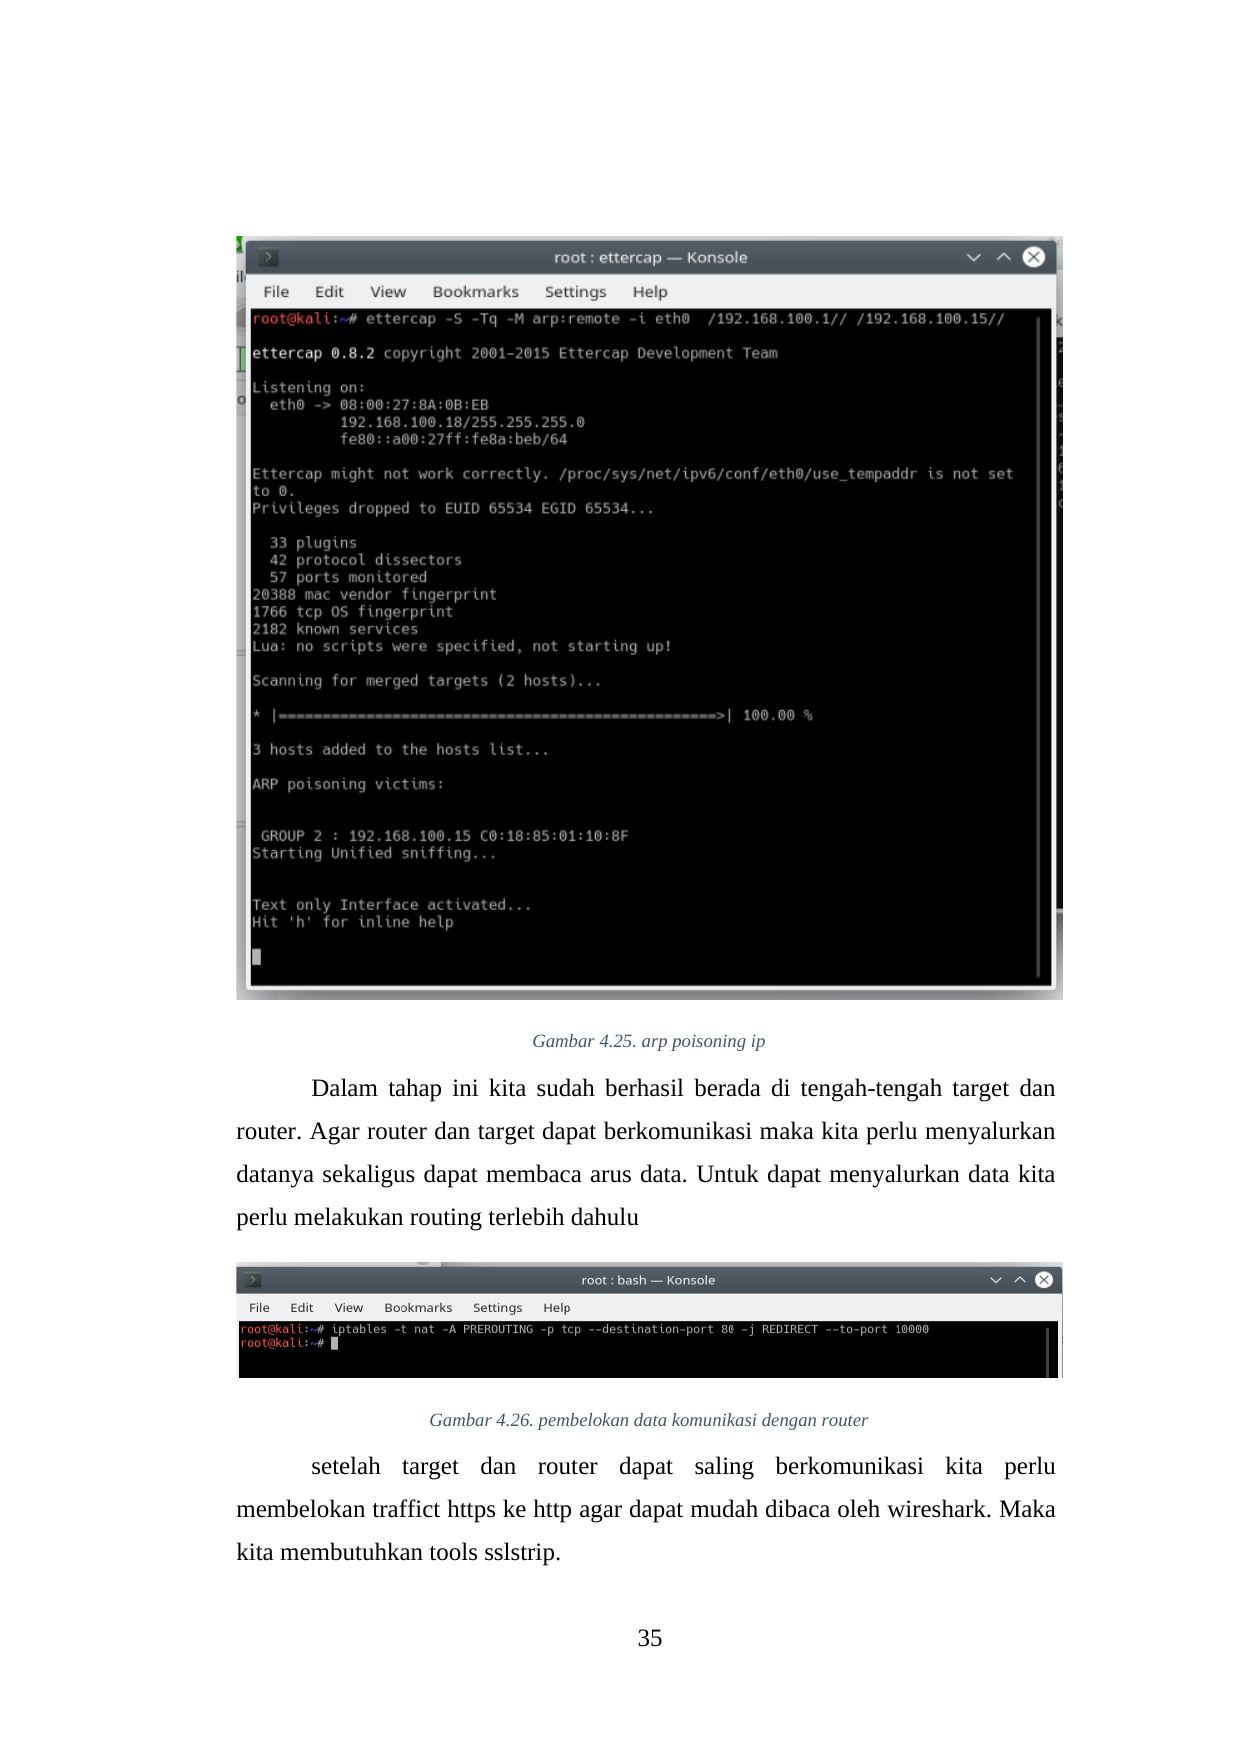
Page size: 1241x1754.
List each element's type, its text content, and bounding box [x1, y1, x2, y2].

picture [236, 236, 1063, 1000]
text setelah target dan router dapat saling berkomunikasi kita perlu membelokan traffict https ke http agar dapat mudah dibaca oleh wireshark. Maka kita membutuhkan tools sslstrip. [236, 1451, 1056, 1566]
picture [236, 1262, 1063, 1378]
text Dalam tahap ini kita sudah berhasil berada di tengah-tengah target dan router. Agar router dan target dapat berkomunikasi maka kita perlu menyalurkan datanya sekaligus dapat membaca arus data. Untuk dapat menyalurkan data kita perlu melakukan routing terlebih dahulu [236, 1073, 1056, 1231]
